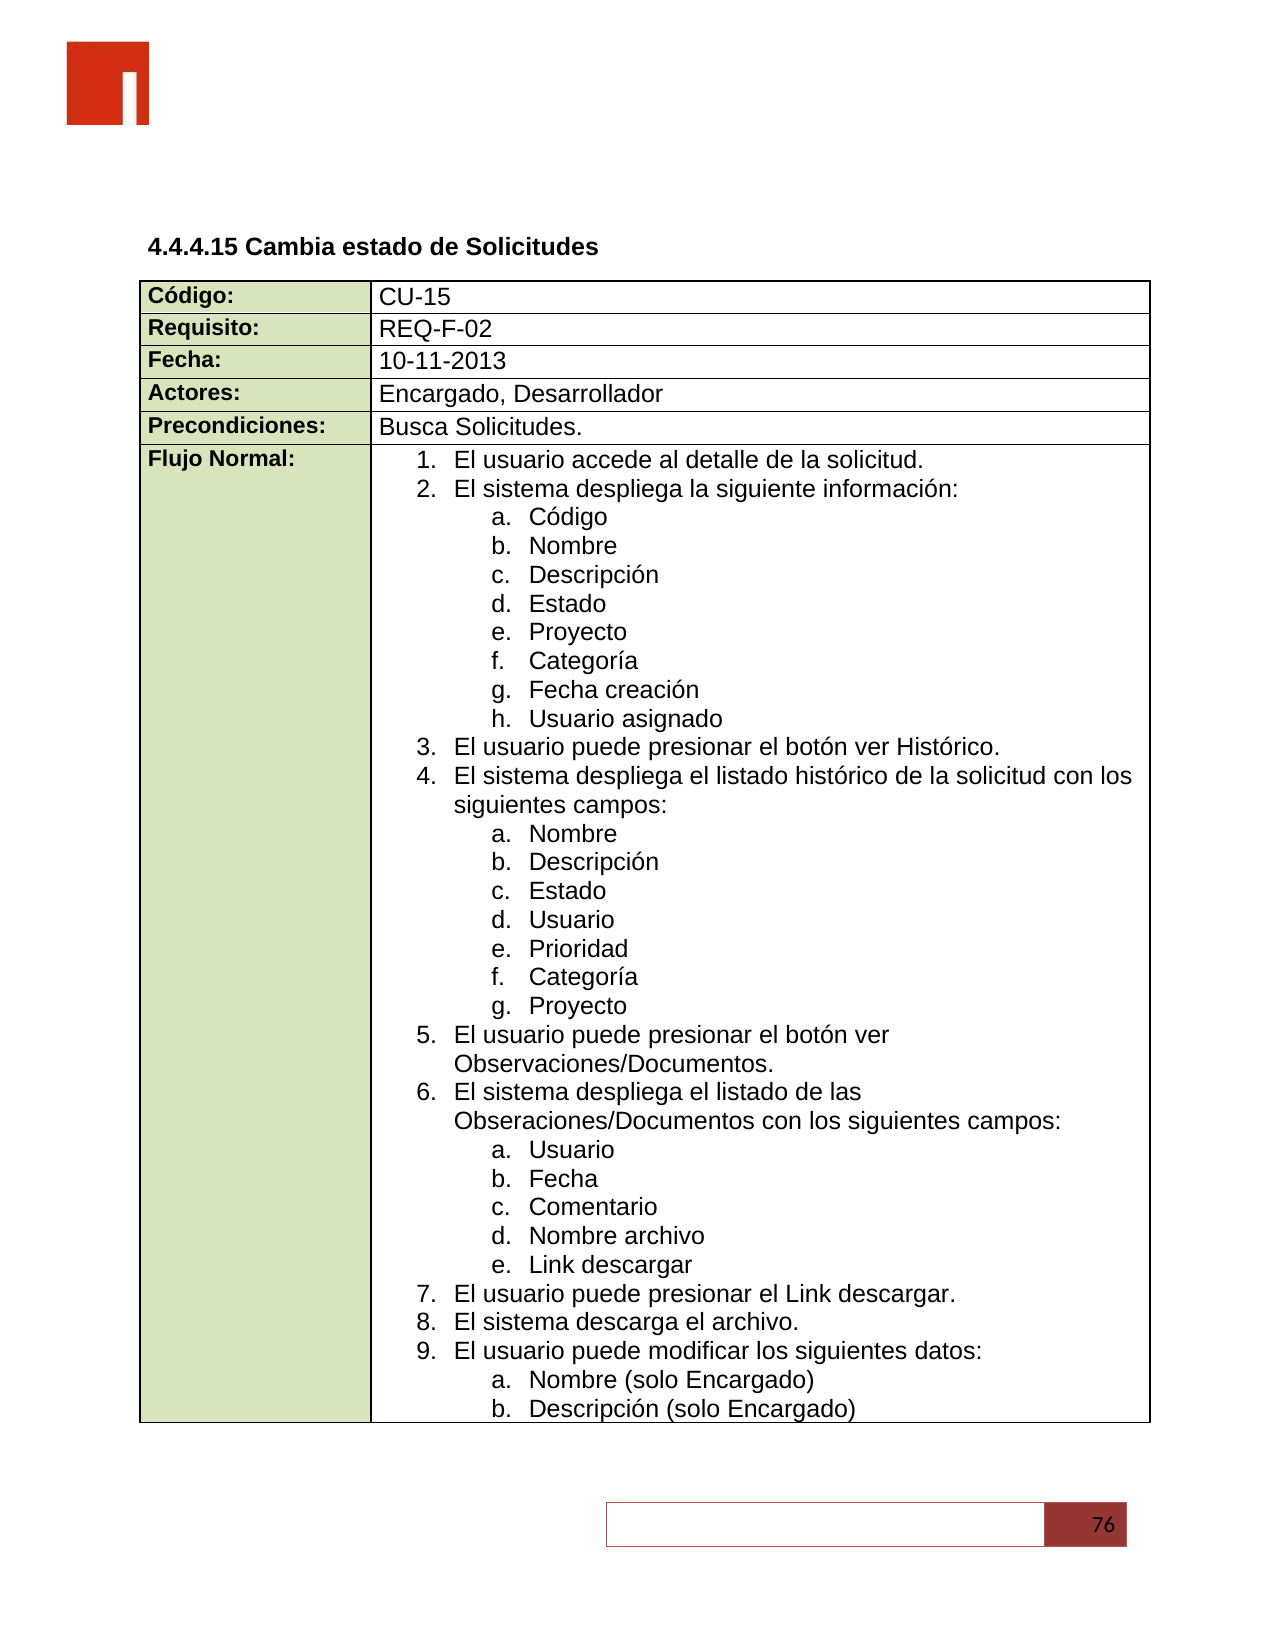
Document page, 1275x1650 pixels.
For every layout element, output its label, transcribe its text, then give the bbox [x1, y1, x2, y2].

table_cell Encargado, Desarrollador [372, 379, 1149, 411]
table_header CU-15 [372, 282, 1149, 312]
table_cell 10-11-2013 [372, 346, 1149, 378]
subtitle 4.4.4.15 Cambia estado de Solicitudes [148, 232, 1157, 261]
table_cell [372, 445, 1149, 1422]
table_cell Actores: [141, 379, 370, 411]
table_cell Busca Solicitudes. [372, 412, 1149, 444]
table_cell REQ-F-02 [372, 314, 1149, 345]
table_cell Precondiciones: [141, 412, 370, 444]
table_cell Fecha: [141, 346, 370, 378]
table_cell Flujo Normal: [141, 445, 370, 1422]
picture [66, 41, 150, 125]
table_header Código: [141, 282, 370, 312]
table_cell Requisito: [141, 314, 370, 345]
